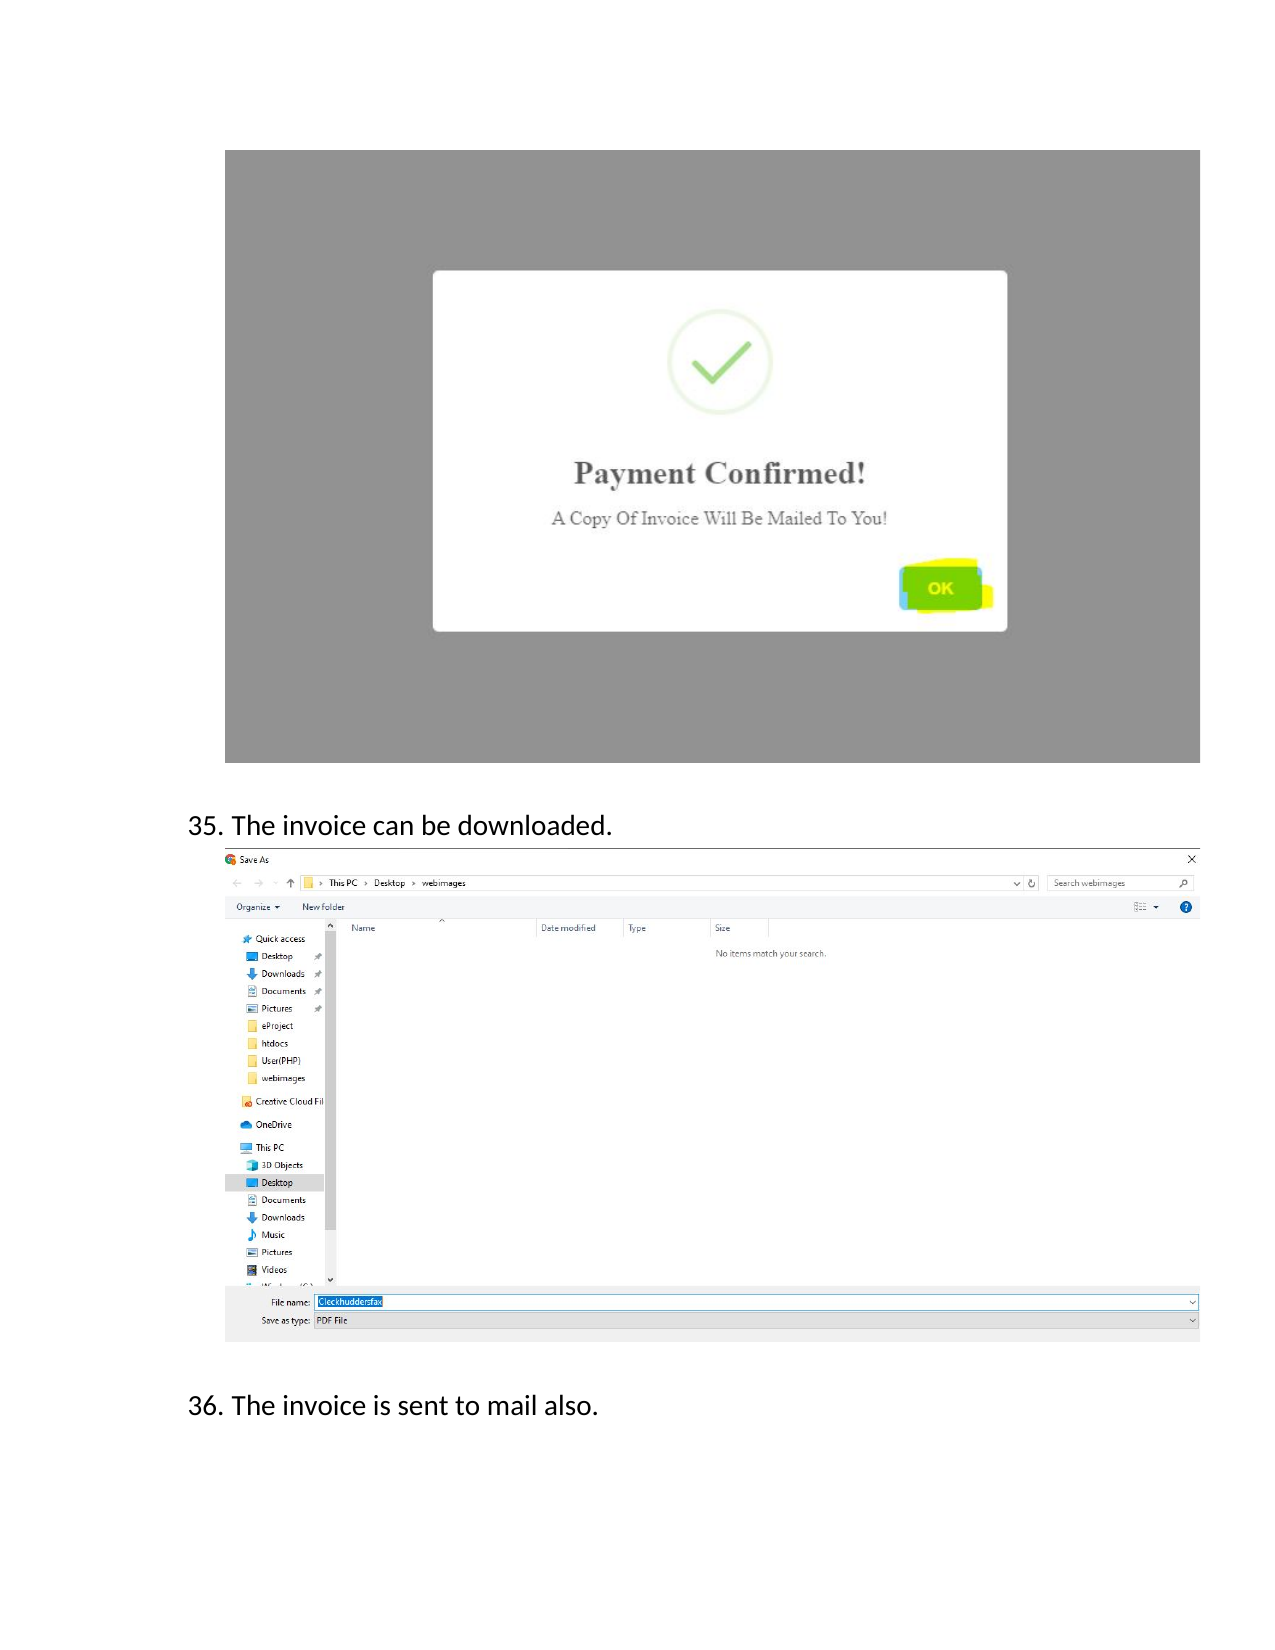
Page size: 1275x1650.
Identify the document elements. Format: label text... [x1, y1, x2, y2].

list The invoice can be downloaded. [187, 807, 1125, 843]
list The invoice is sent to mail also. [187, 1387, 1125, 1423]
picture [225, 848, 1200, 1342]
picture [225, 150, 1200, 763]
